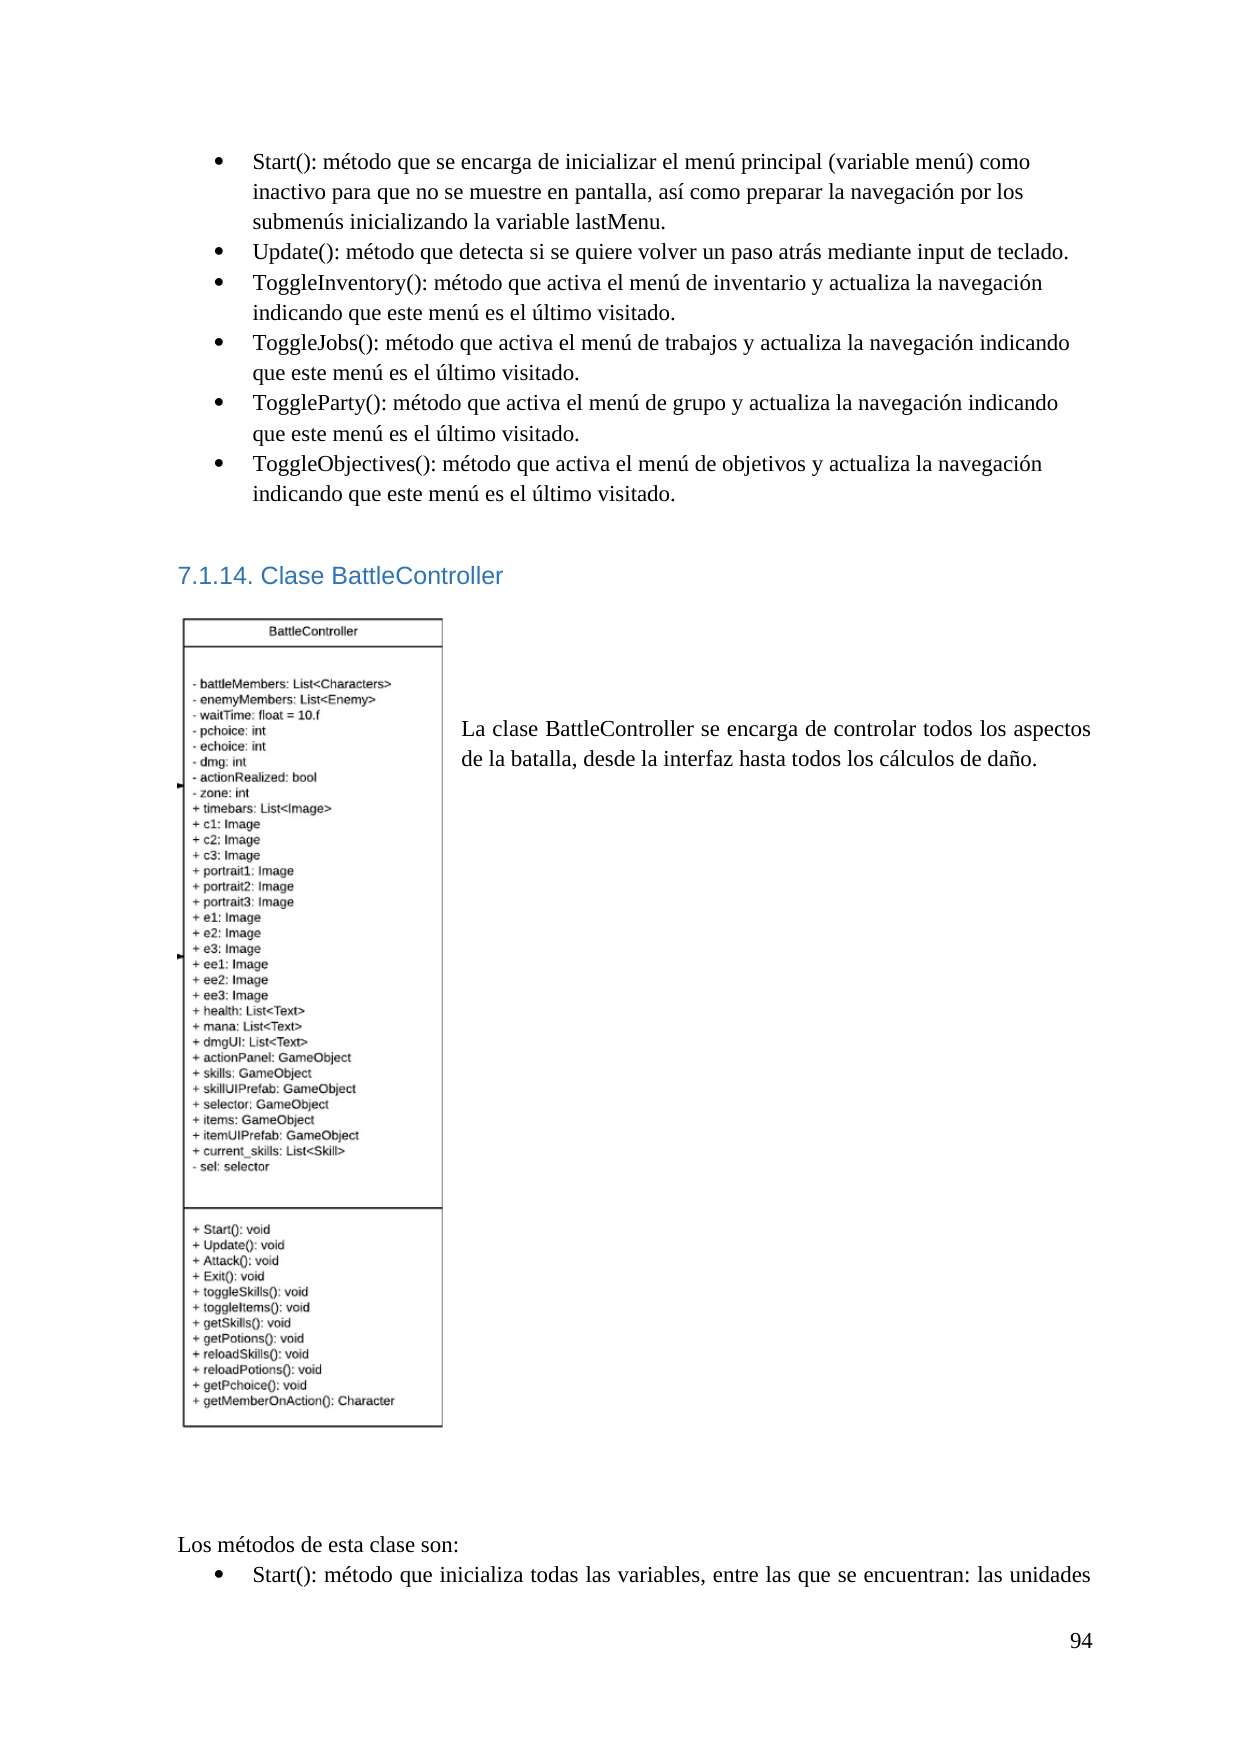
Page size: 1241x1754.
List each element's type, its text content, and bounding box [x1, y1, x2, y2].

list ToggleInventory(): método que activa el menú de inventario y actualiza la navegación indicando que este menú es el último visitado. [215, 268, 1092, 325]
picture [177, 613, 443, 1429]
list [215, 1561, 1092, 1587]
list Start(): método que se encarga de inicializar el menú principal (variable menú) como inactivo para que no se muestre en pantalla, así como preparar la navegación por los submenús inicializando la variable lastMenu. [215, 148, 1092, 234]
text Los métodos de esta clase son: [177, 1531, 1092, 1557]
list ToggleParty(): método que activa el menú de grupo y actualiza la navegación indicando que este menú es el último visitado. [215, 389, 1092, 446]
subtitle 7.1.14. Clase BattleController [177, 561, 1092, 590]
text La clase BattleController se encarga de controlar todos los aspectos de la batalla, desde la interfaz hasta todos los cálculos de daño. [443, 715, 1092, 772]
list ToggleObjectives(): método que activa el menú de objetivos y actualiza la navegación indicando que este menú es el último visitado. [215, 450, 1092, 506]
list Update(): método que detecta si se quiere volver un paso atrás mediante input de teclado. [215, 238, 1092, 265]
list ToggleJobs(): método que activa el menú de trabajos y actualiza la navegación indicando que este menú es el último visitado. [215, 329, 1092, 386]
